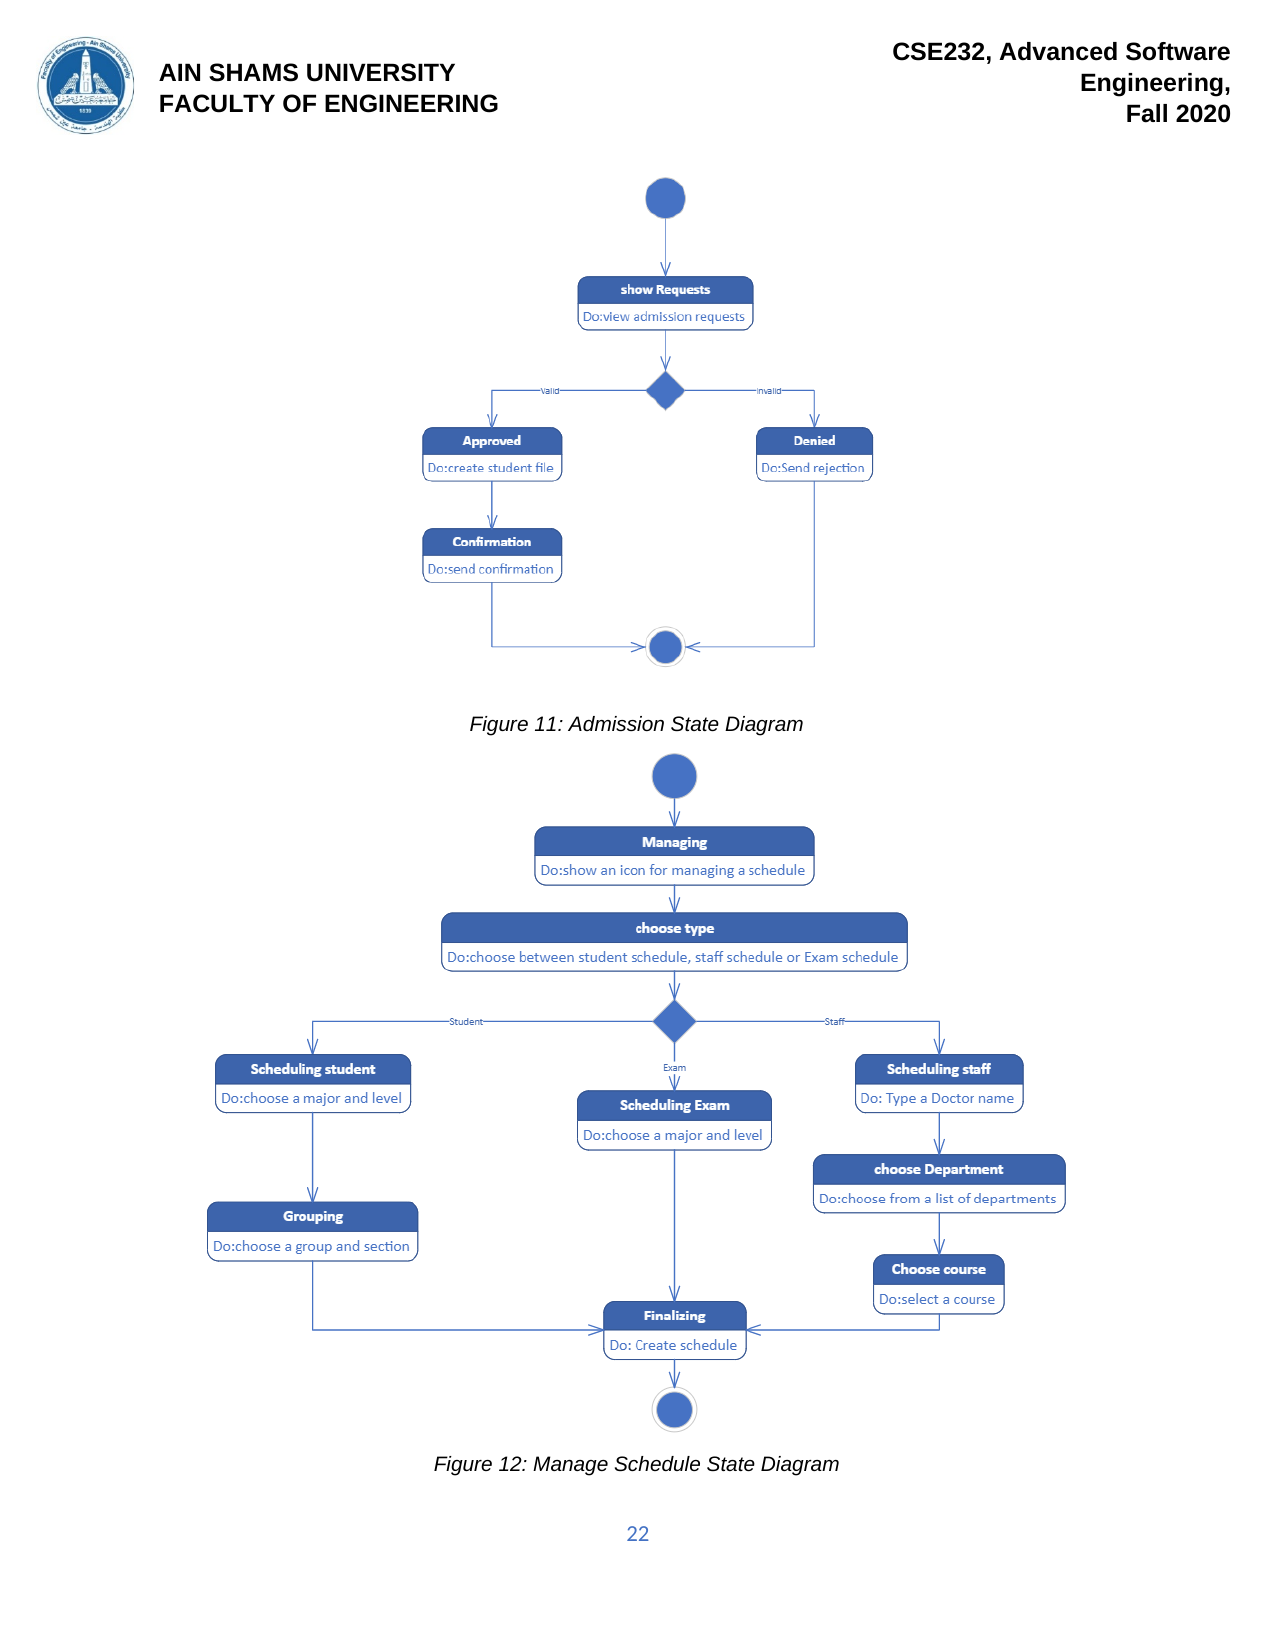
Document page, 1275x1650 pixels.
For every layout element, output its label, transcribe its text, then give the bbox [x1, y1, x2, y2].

subtitle Figure 12: Manage Schedule State Diagram [150, 1452, 1125, 1476]
picture [189, 737, 1086, 1434]
picture [36, 36, 135, 135]
subtitle Figure 11: Admission State Diagram [150, 712, 1125, 736]
picture [378, 150, 897, 693]
